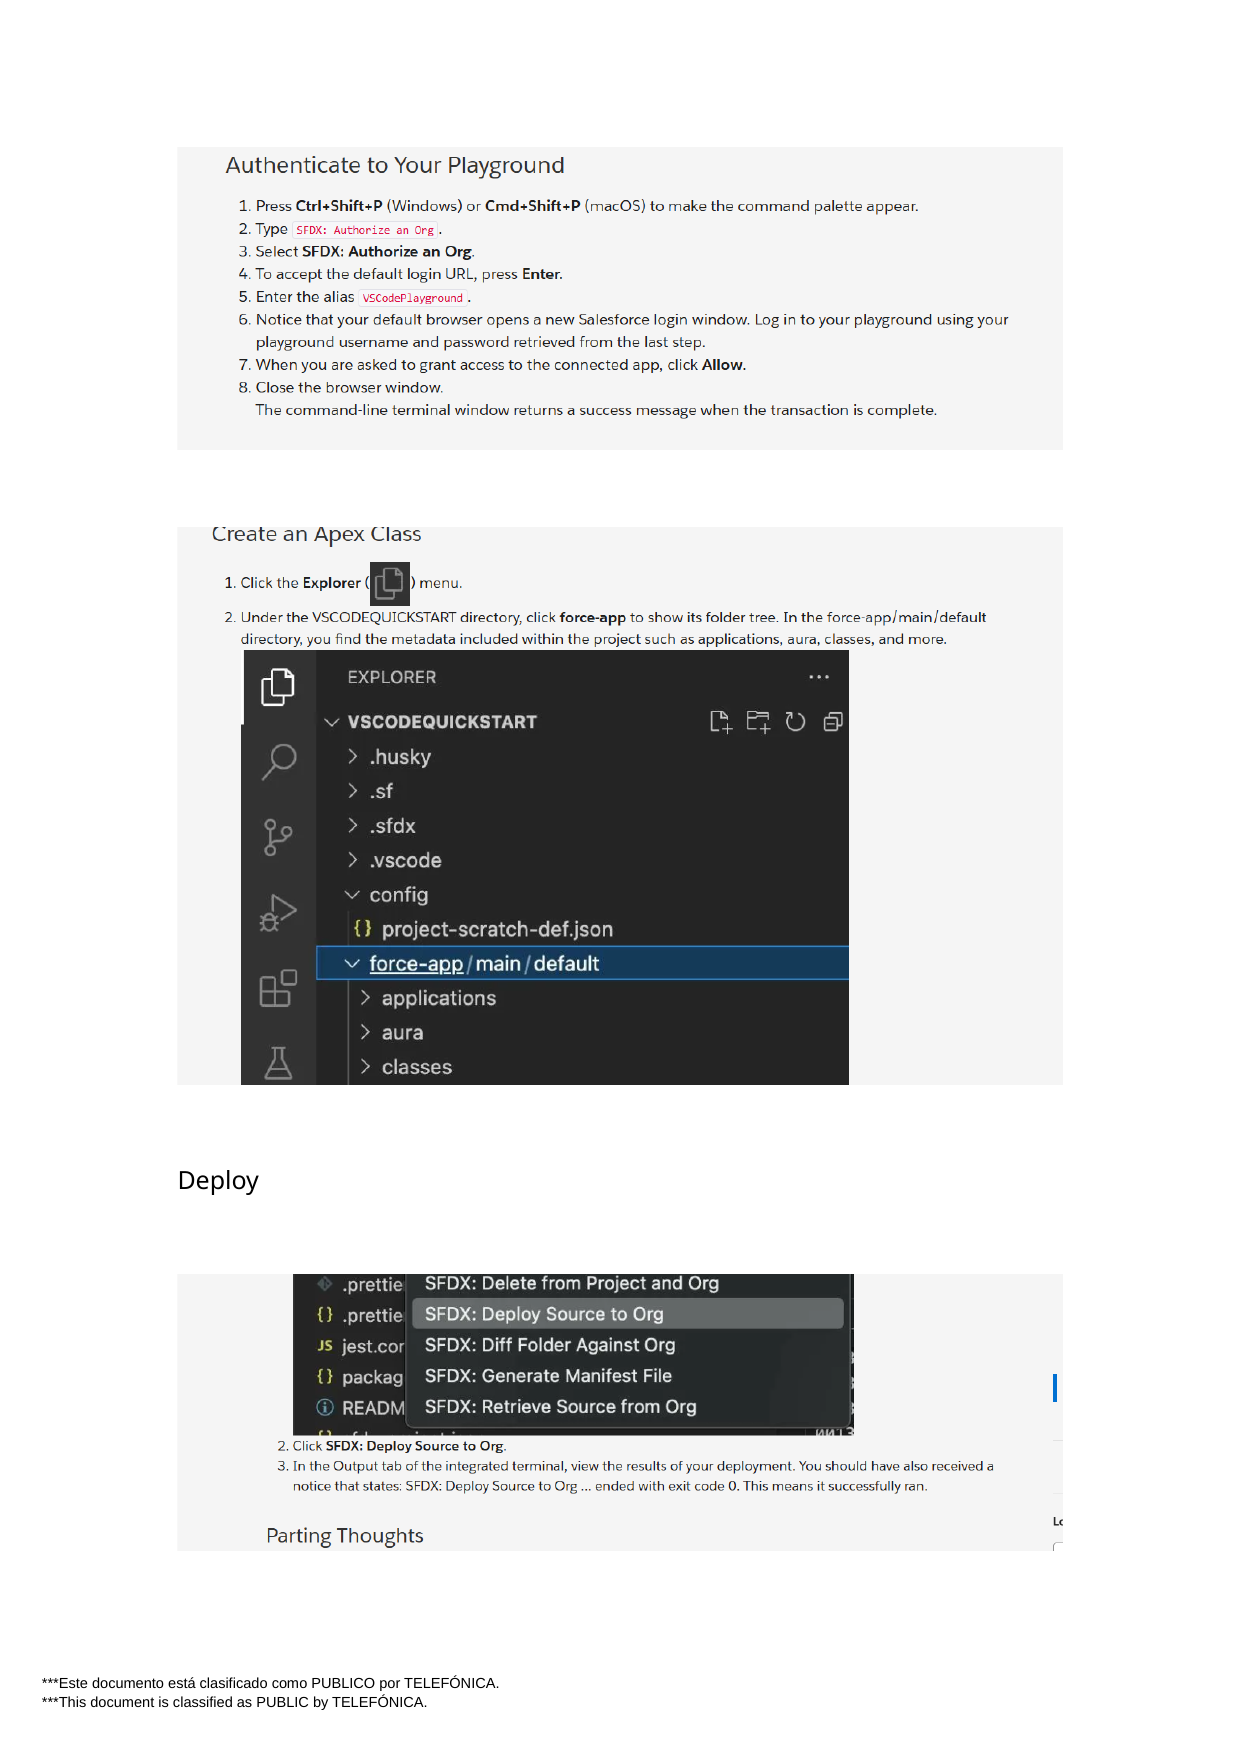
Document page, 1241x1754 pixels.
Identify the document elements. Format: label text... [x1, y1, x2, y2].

picture [177, 1274, 1063, 1551]
text Deploy [177, 1162, 1063, 1197]
picture [177, 147, 1063, 450]
picture [177, 527, 1063, 1085]
